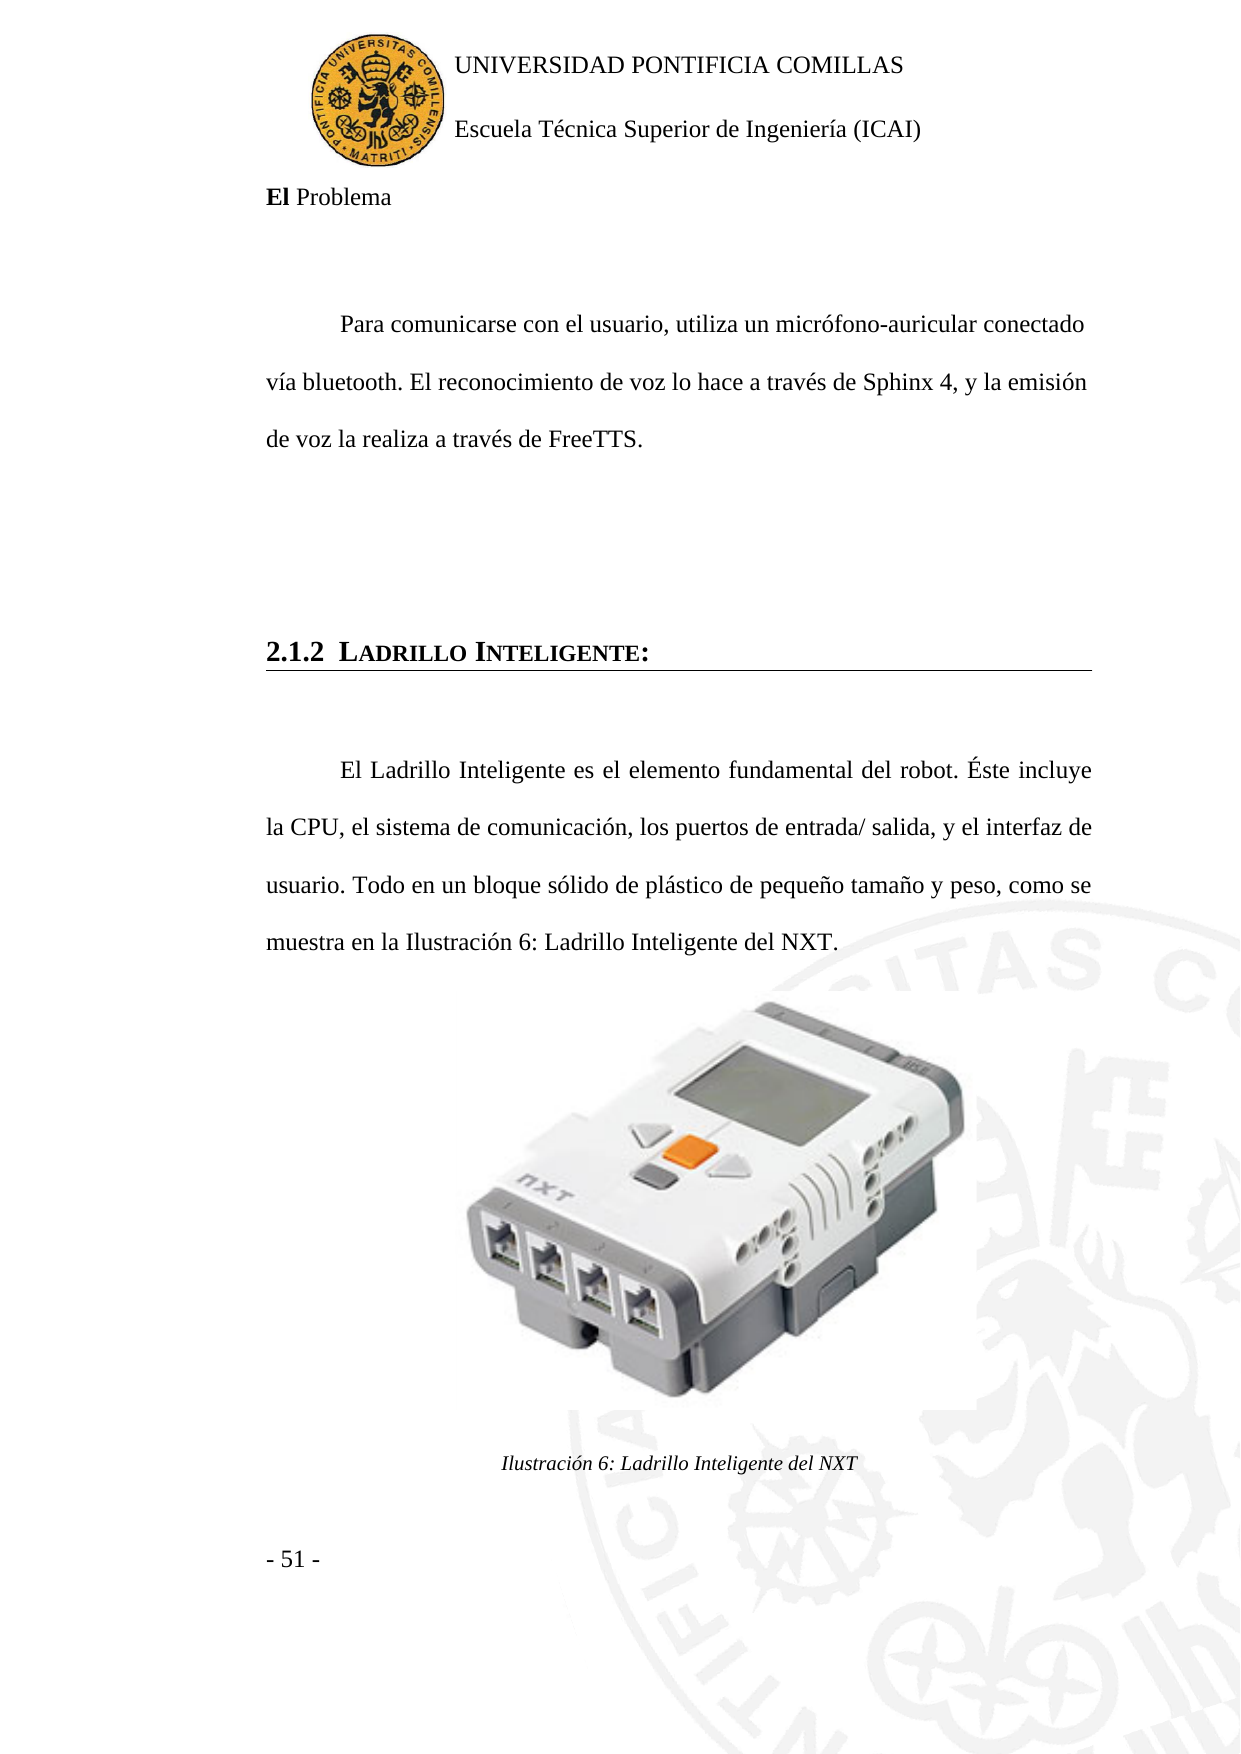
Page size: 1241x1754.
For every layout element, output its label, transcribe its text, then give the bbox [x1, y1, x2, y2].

subtitle Ladrillo Inteligente: [266, 634, 1092, 670]
text Para comunicarse con el usuario, utiliza un micrófono-auricular conectado vía bluetooth. El reconocimiento de voz lo hace a través de Sphinx 4, y la emisión de voz la realiza a través de FreeTTS. [266, 309, 1092, 453]
picture [357, 757, 1241, 1754]
